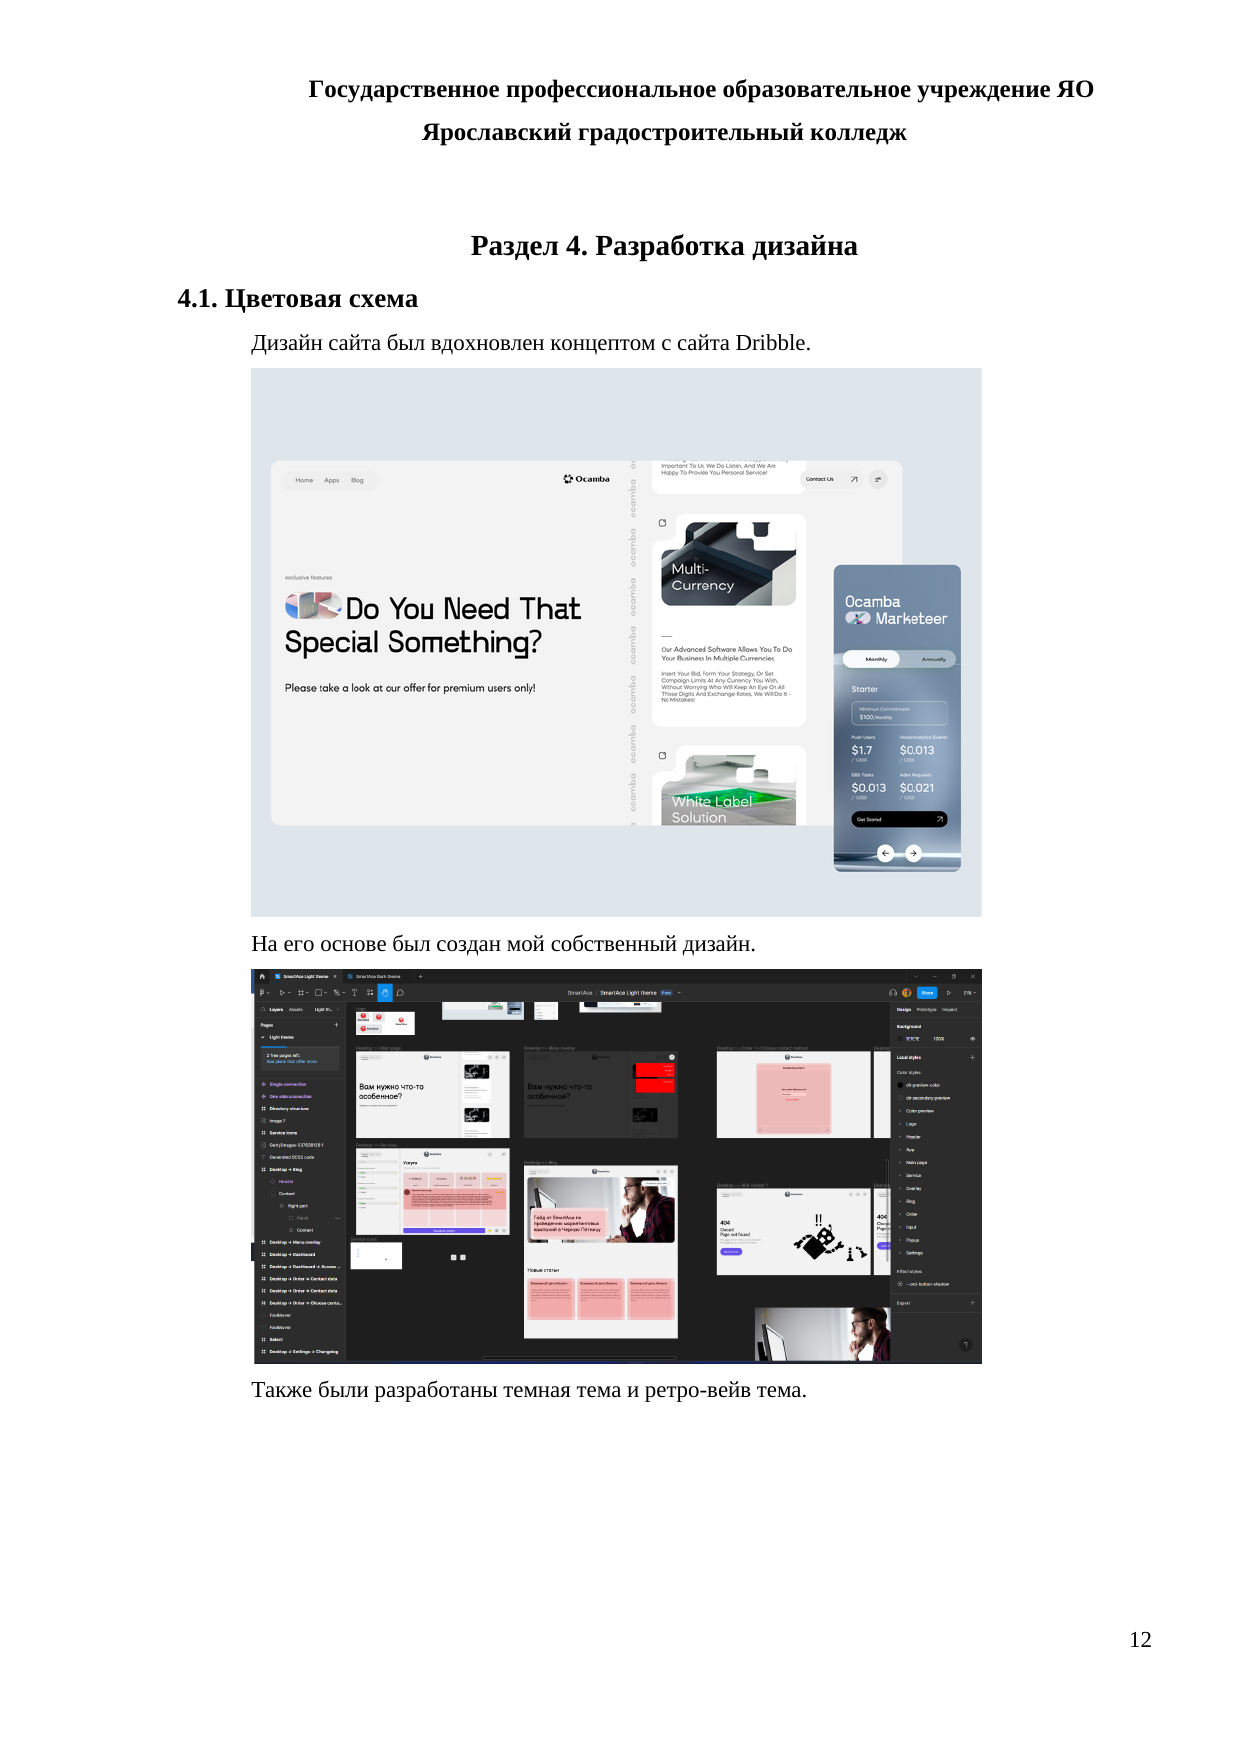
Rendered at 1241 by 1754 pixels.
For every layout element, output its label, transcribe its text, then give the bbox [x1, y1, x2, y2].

picture [251, 368, 982, 917]
subtitle Раздел 4. Разработка дизайна [177, 228, 1152, 262]
text Дизайн сайта был вдохновлен концептом с сайта Dribble. [177, 329, 1152, 356]
picture [251, 969, 982, 1364]
text На его основе был создан мой собственный дизайн. [177, 930, 1152, 957]
text Также были разработаны темная тема и ретро-вейв тема. [177, 1377, 1152, 1403]
subtitle 4.1. Цветовая схема [177, 282, 1152, 314]
